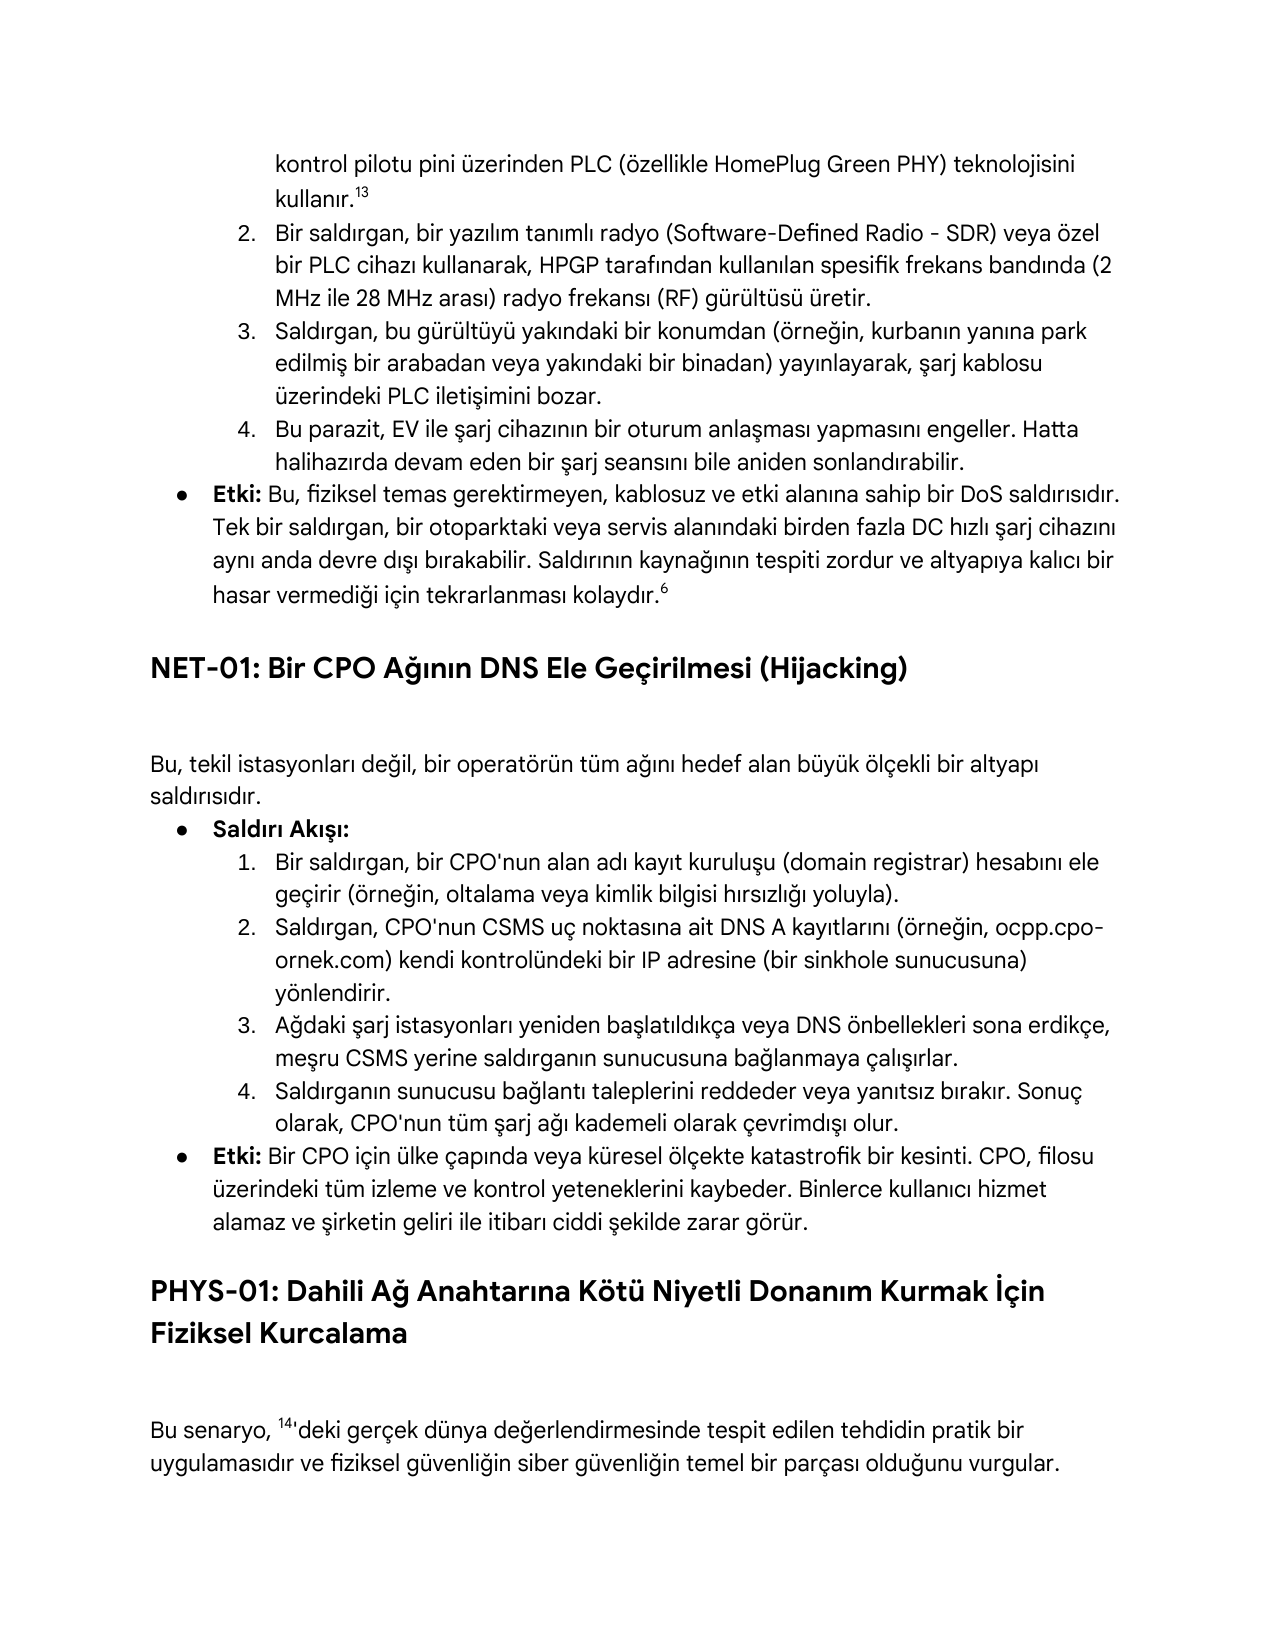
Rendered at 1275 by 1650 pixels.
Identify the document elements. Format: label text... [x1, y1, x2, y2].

text Bu senaryo, 14'deki gerçek dünya değerlendirmesinde tespit edilen tehdidin pratik bir uygulamasıdır ve fiziksel güvenliğin siber güvenliğin temel bir parçası olduğunu vurgular. [150, 1414, 1125, 1478]
text Bu, tekil istasyonları değil, bir operatörün tüm ağını hedef alan büyük ölçekli bir altyapı saldırısıdır. [150, 750, 1125, 811]
list Bir saldırgan, bir CPO'nun alan adı kayıt kuruluşu (domain registrar) hesabını ele geçirir (örneğin, oltalama veya kimlik bilgisi hırsızlığı yoluyla). [237, 848, 1125, 909]
list Saldırganın sunucusu bağlantı taleplerini reddeder veya yanıtsız bırakır. Sonuç olarak, CPO'nun tüm şarj ağı kademeli olarak çevrimdışı olur. [237, 1077, 1125, 1138]
list Bu parazit, EV ile şarj cihazının bir oturum anlaşması yapmasını engeller. Hatta halihazırda devam eden bir şarj seansını bile aniden sonlandırabilir. [237, 415, 1125, 477]
list Etki: Bir CPO için ülke çapında veya küresel ölçekte katastrofik bir kesinti. CPO, filosu üzerindeki tüm izleme ve kontrol yeteneklerini kaybeder. Binlerce kullanıcı hizmet alamaz ve şirketin geliri ile itibarı ciddi şekilde zarar görür. [175, 1142, 1125, 1237]
list Etki: Bu, fiziksel temas gerektirmeyen, kablosuz ve etki alanına sahip bir DoS saldırısıdır. Tek bir saldırgan, bir otoparktaki veya servis alanındaki birden fazla DC hızlı şarj cihazını aynı anda devre dışı bırakabilir. Saldırının kaynağının tespiti zordur ve altyapıya kalıcı bir hasar vermediği için tekrarlanması kolaydır.6 [175, 481, 1125, 610]
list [237, 150, 1125, 214]
list Bir saldırgan, bir yazılım tanımlı radyo (Software-Defined Radio - SDR) veya özel bir PLC cihazı kullanarak, HPGP tarafından kullanılan spesifik frekans bandında (2 MHz ile 28 MHz arası) radyo frekansı (RF) gürültüsü üretir. [237, 219, 1125, 313]
list Saldırgan, bu gürültüyü yakındaki bir konumdan (örneğin, kurbanın yanına park edilmiş bir arabadan veya yakındaki bir binadan) yayınlayarak, şarj kablosu üzerindeki PLC iletişimini bozar. [237, 317, 1125, 411]
list Saldırı Akışı: [175, 815, 1125, 844]
subtitle NET-01: Bir CPO Ağının DNS Ele Geçirilmesi (Hijacking) [150, 651, 1125, 687]
subtitle PHYS-01: Dahili Ağ Anahtarına Kötü Niyetli Donanım Kurmak İçin Fiziksel Kurcalama [150, 1273, 1125, 1351]
list Ağdaki şarj istasyonları yeniden başlatıldıkça veya DNS önbellekleri sona erdikçe, meşru CSMS yerine saldırganın sunucusuna bağlanmaya çalışırlar. [237, 1012, 1125, 1073]
list Saldırgan, CPO'nun CSMS uç noktasına ait DNS A kayıtlarını (örneğin, ocpp.cpo-ornek.com) kendi kontrolündeki bir IP adresine (bir sinkhole sunucusuna) yönlendirir. [237, 913, 1125, 1008]
